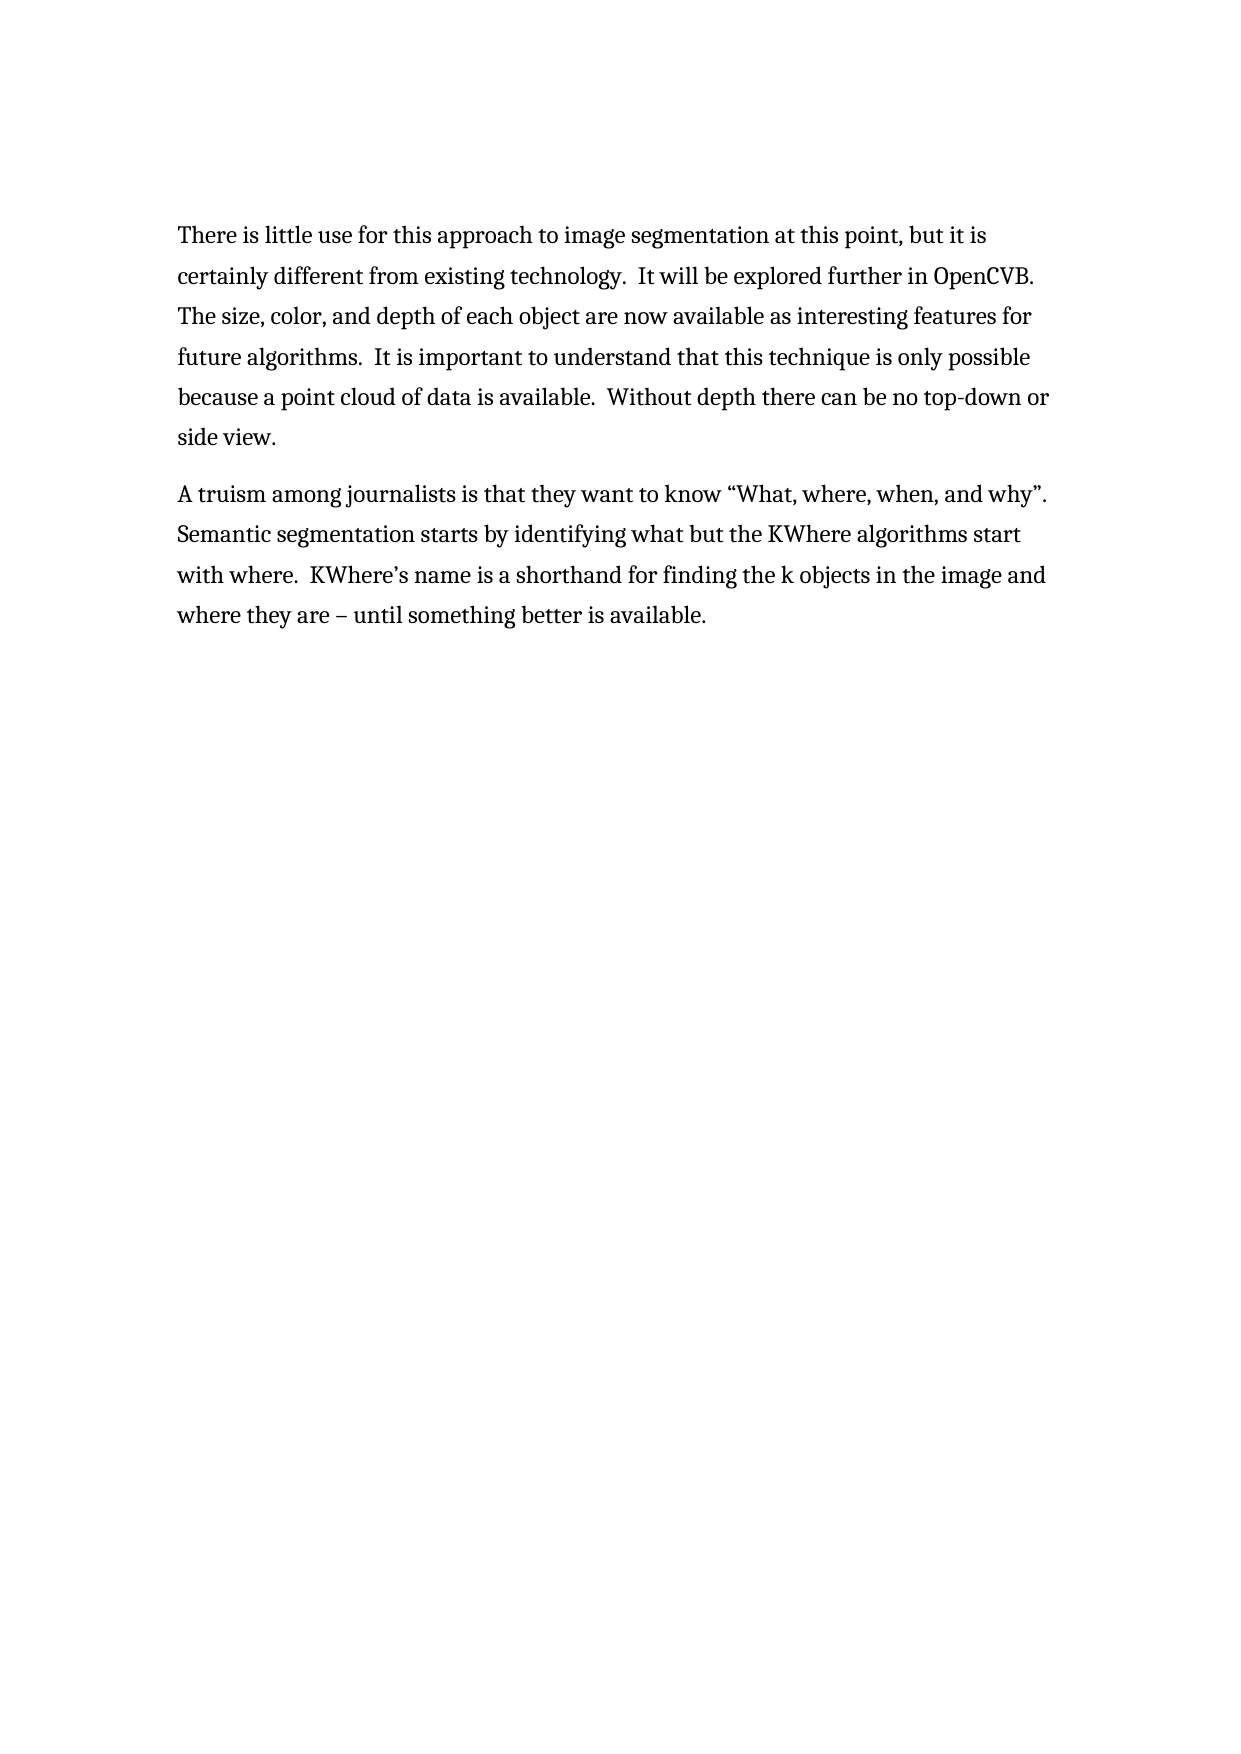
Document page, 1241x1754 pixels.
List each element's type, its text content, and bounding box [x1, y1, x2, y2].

text A truism among journalists is that they want to know “What, where, when, and why”. Semantic segmentation starts by identifying what but the KWhere algorithms start with where. KWhere’s name is a shorthand for finding the k objects in the image and where they are – until something better is available. [177, 475, 1063, 634]
text There is little use for this approach to image segmentation at this point, but it is certainly different from existing technology. It will be explored further in OpenCVB. The size, color, and depth of each object are now available as interesting features for future algorithms. It is important to understand that this technique is only possible because a point cloud of data is available. Without depth there can be no top-down or side view. [177, 217, 1063, 456]
